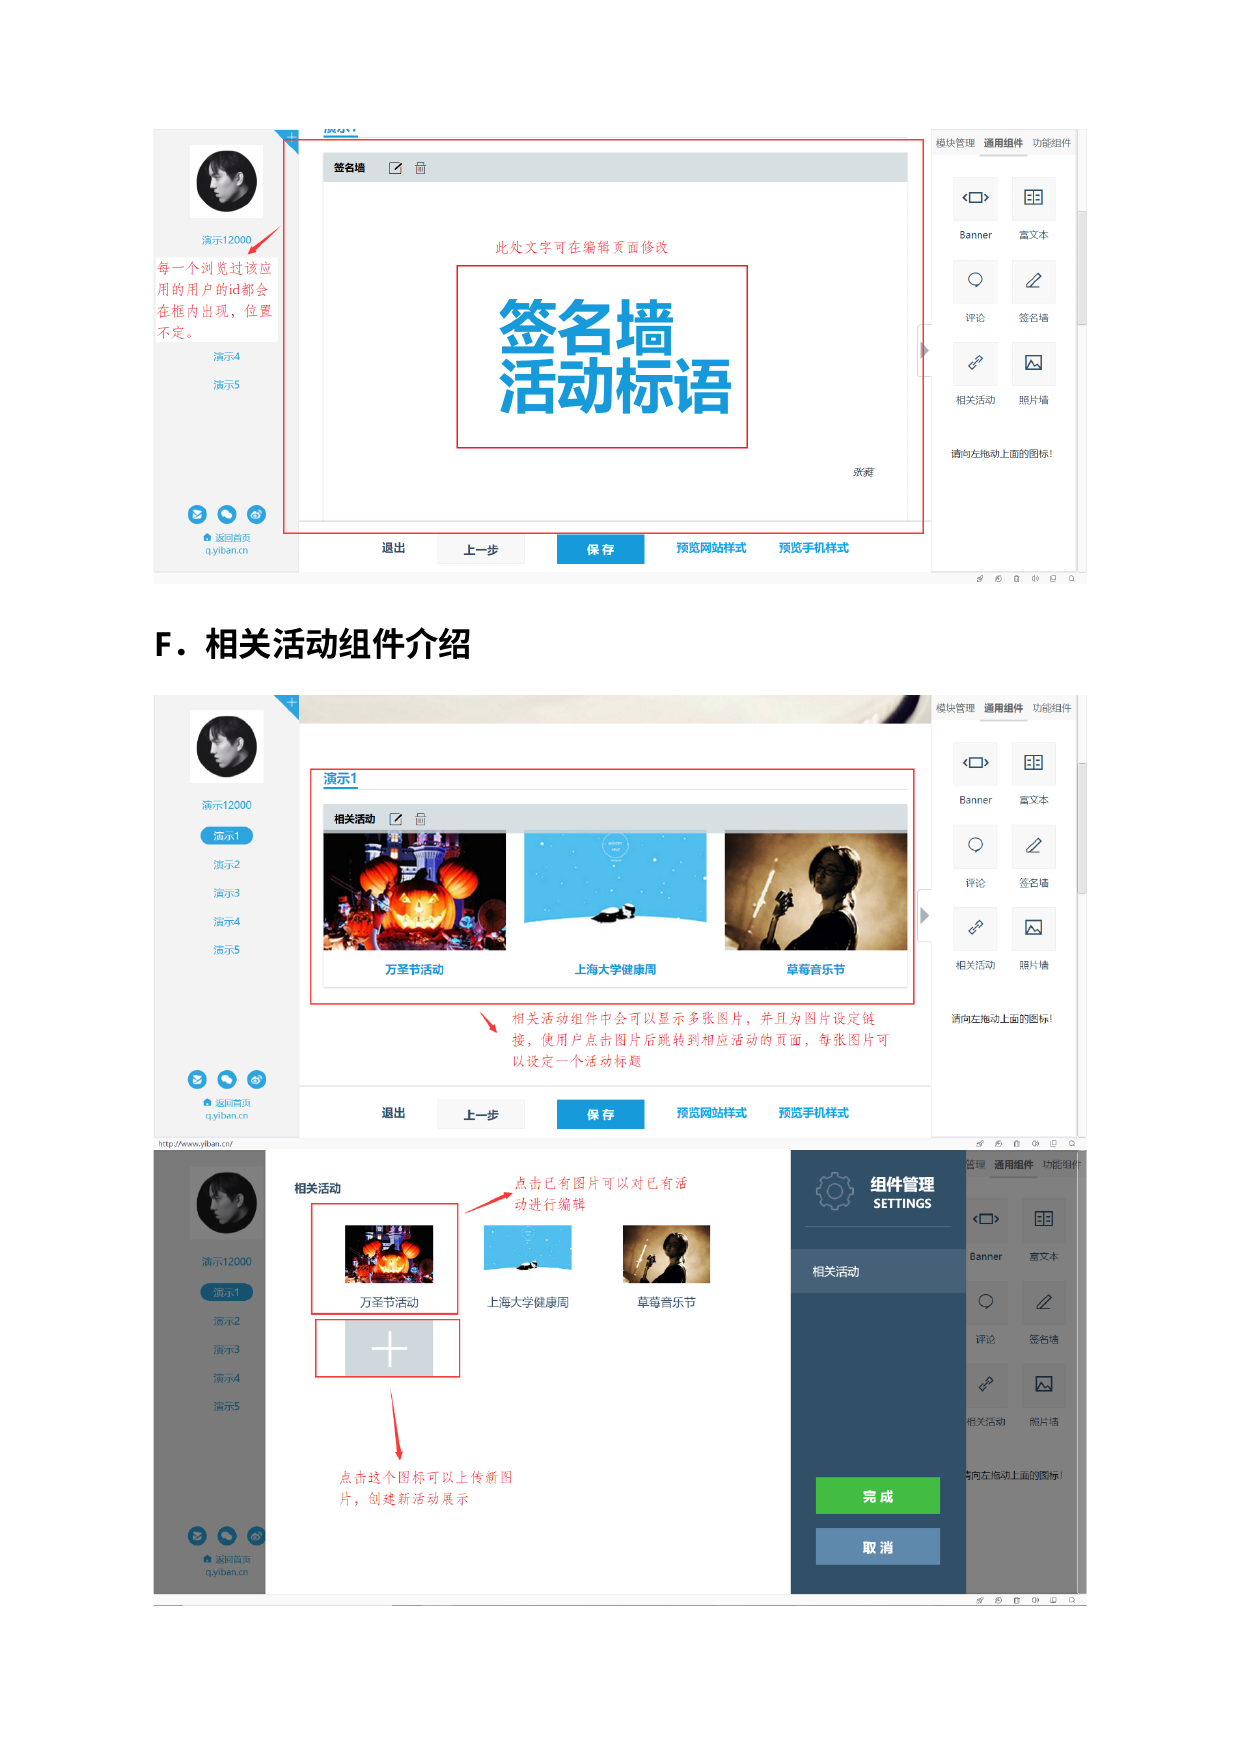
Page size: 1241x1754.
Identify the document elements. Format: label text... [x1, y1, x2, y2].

picture [153, 129, 1087, 584]
picture [153, 1150, 1087, 1606]
picture [153, 695, 1087, 1149]
subtitle F．相关活动组件介绍 [153, 609, 1087, 674]
